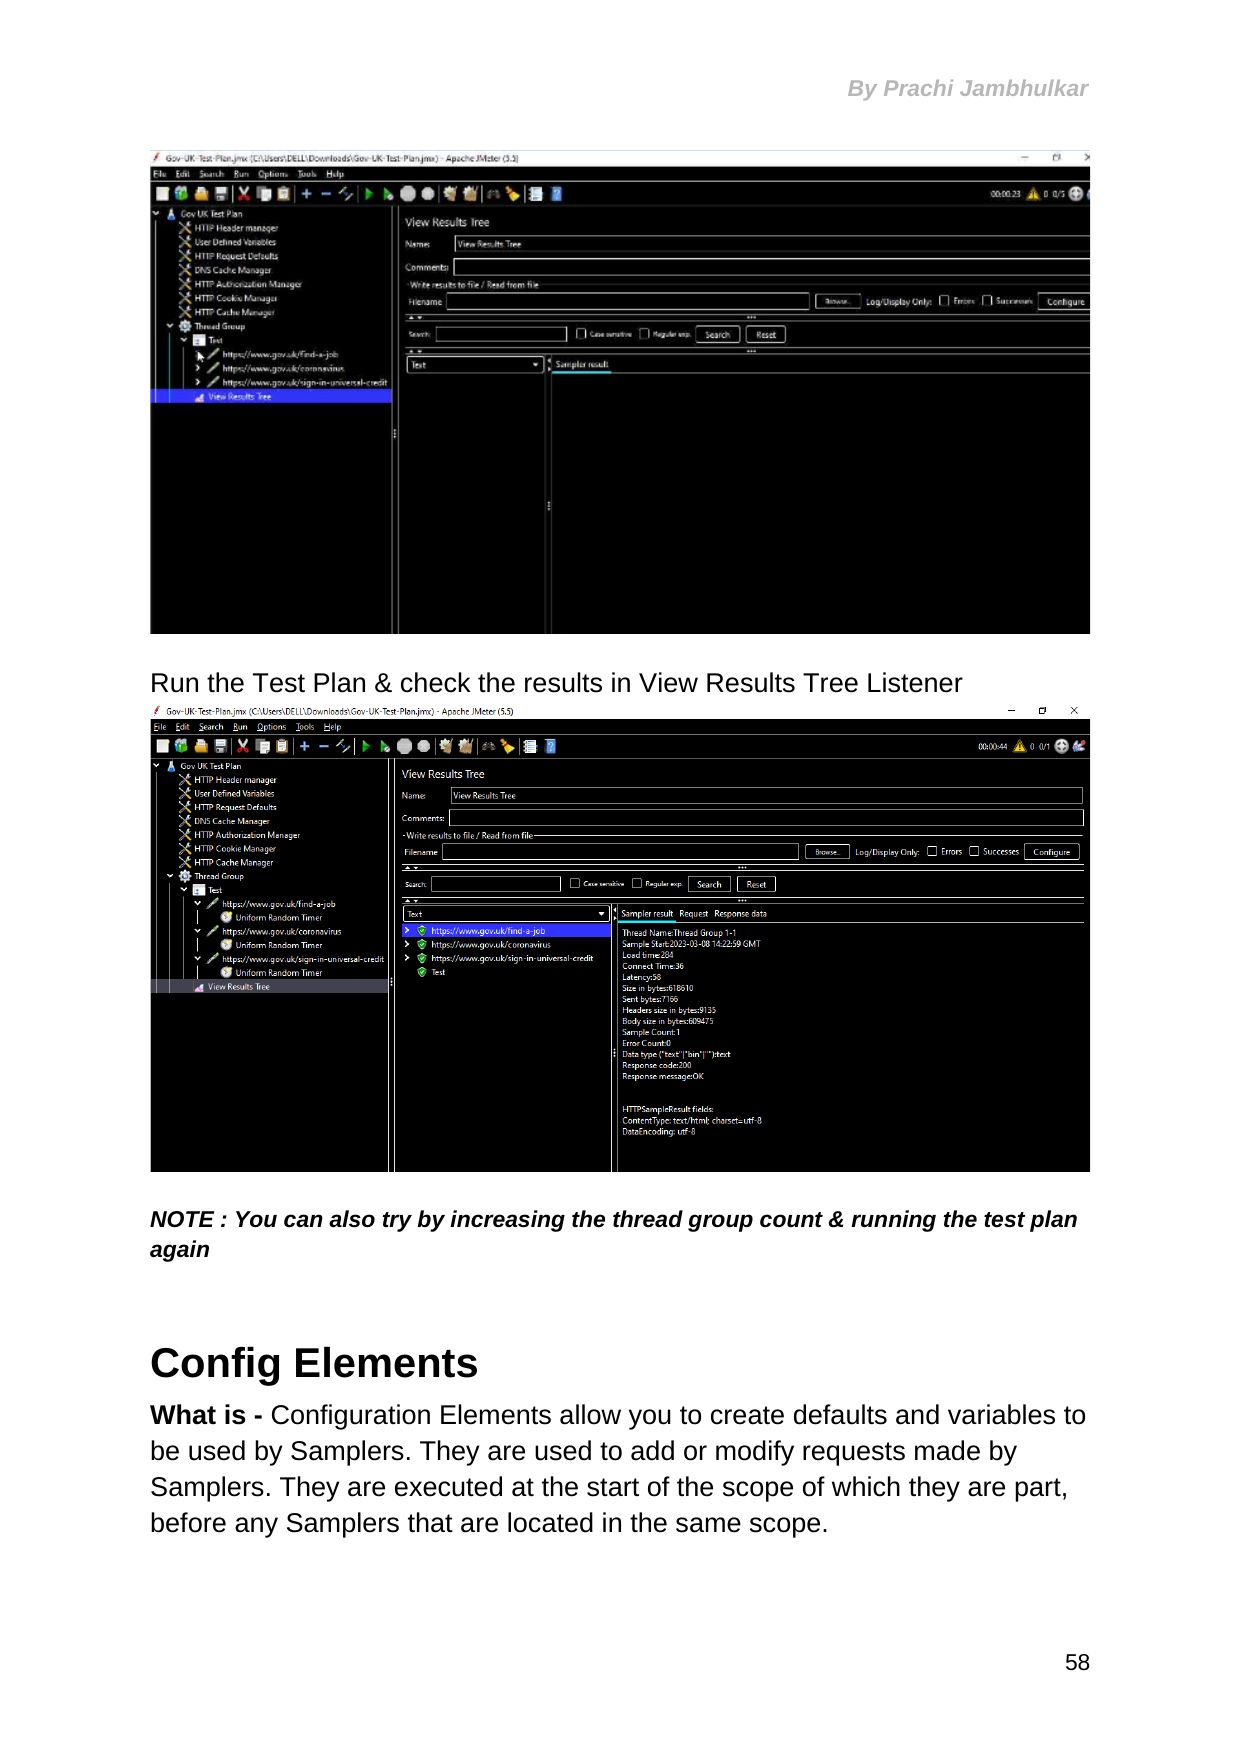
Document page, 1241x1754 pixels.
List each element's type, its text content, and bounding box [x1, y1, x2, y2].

picture [150, 703, 1091, 1172]
text Run the Test Plan & check the results in View Results Tree Listener [150, 667, 1090, 699]
text NOTE : You can also try by increasing the thread group count & running the test plan again [150, 1206, 1090, 1263]
picture [150, 150, 1091, 634]
subtitle Config Elements [150, 1338, 1090, 1386]
text What is - Configuration Elements allow you to create defaults and variables to be used by Samplers. They are used to add or modify requests made by Samplers. They are executed at the start of the scope of which they are part, before any Samplers that are located in the same scope. [150, 1399, 1090, 1538]
